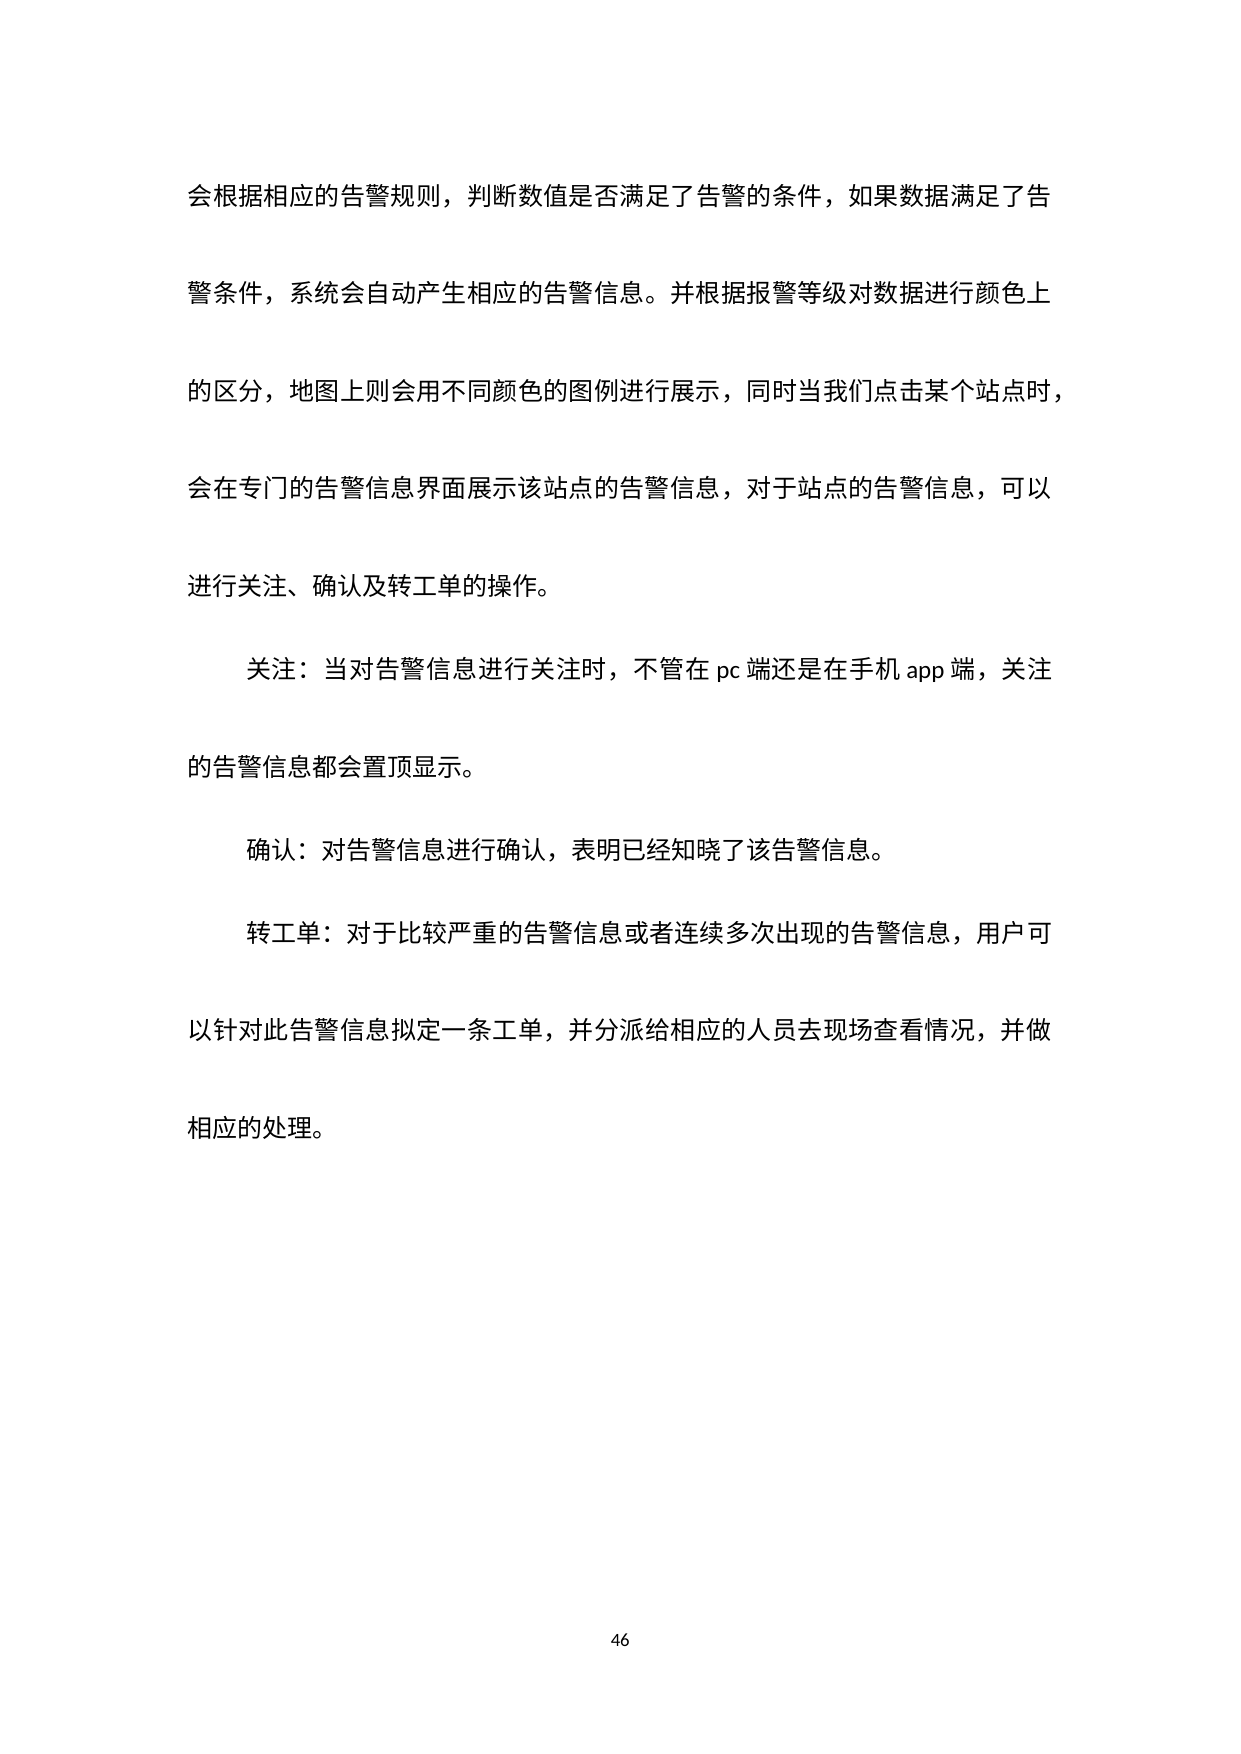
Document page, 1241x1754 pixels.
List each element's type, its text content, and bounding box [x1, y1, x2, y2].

text 确认：对告警信息进行确认，表明已经知晓了该告警信息。 [187, 816, 1053, 881]
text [187, 162, 1053, 617]
text 转工单：对于比较严重的告警信息或者连续多次出现的告警信息，用户可以针对此告警信息拟定一条工单，并分派给相应的人员去现场查看情况，并做相应的处理。 [187, 899, 1053, 1159]
text 关注：当对告警信息进行关注时，不管在pc端还是在手机app端，关注的告警信息都会置顶显示。 [187, 635, 1053, 798]
